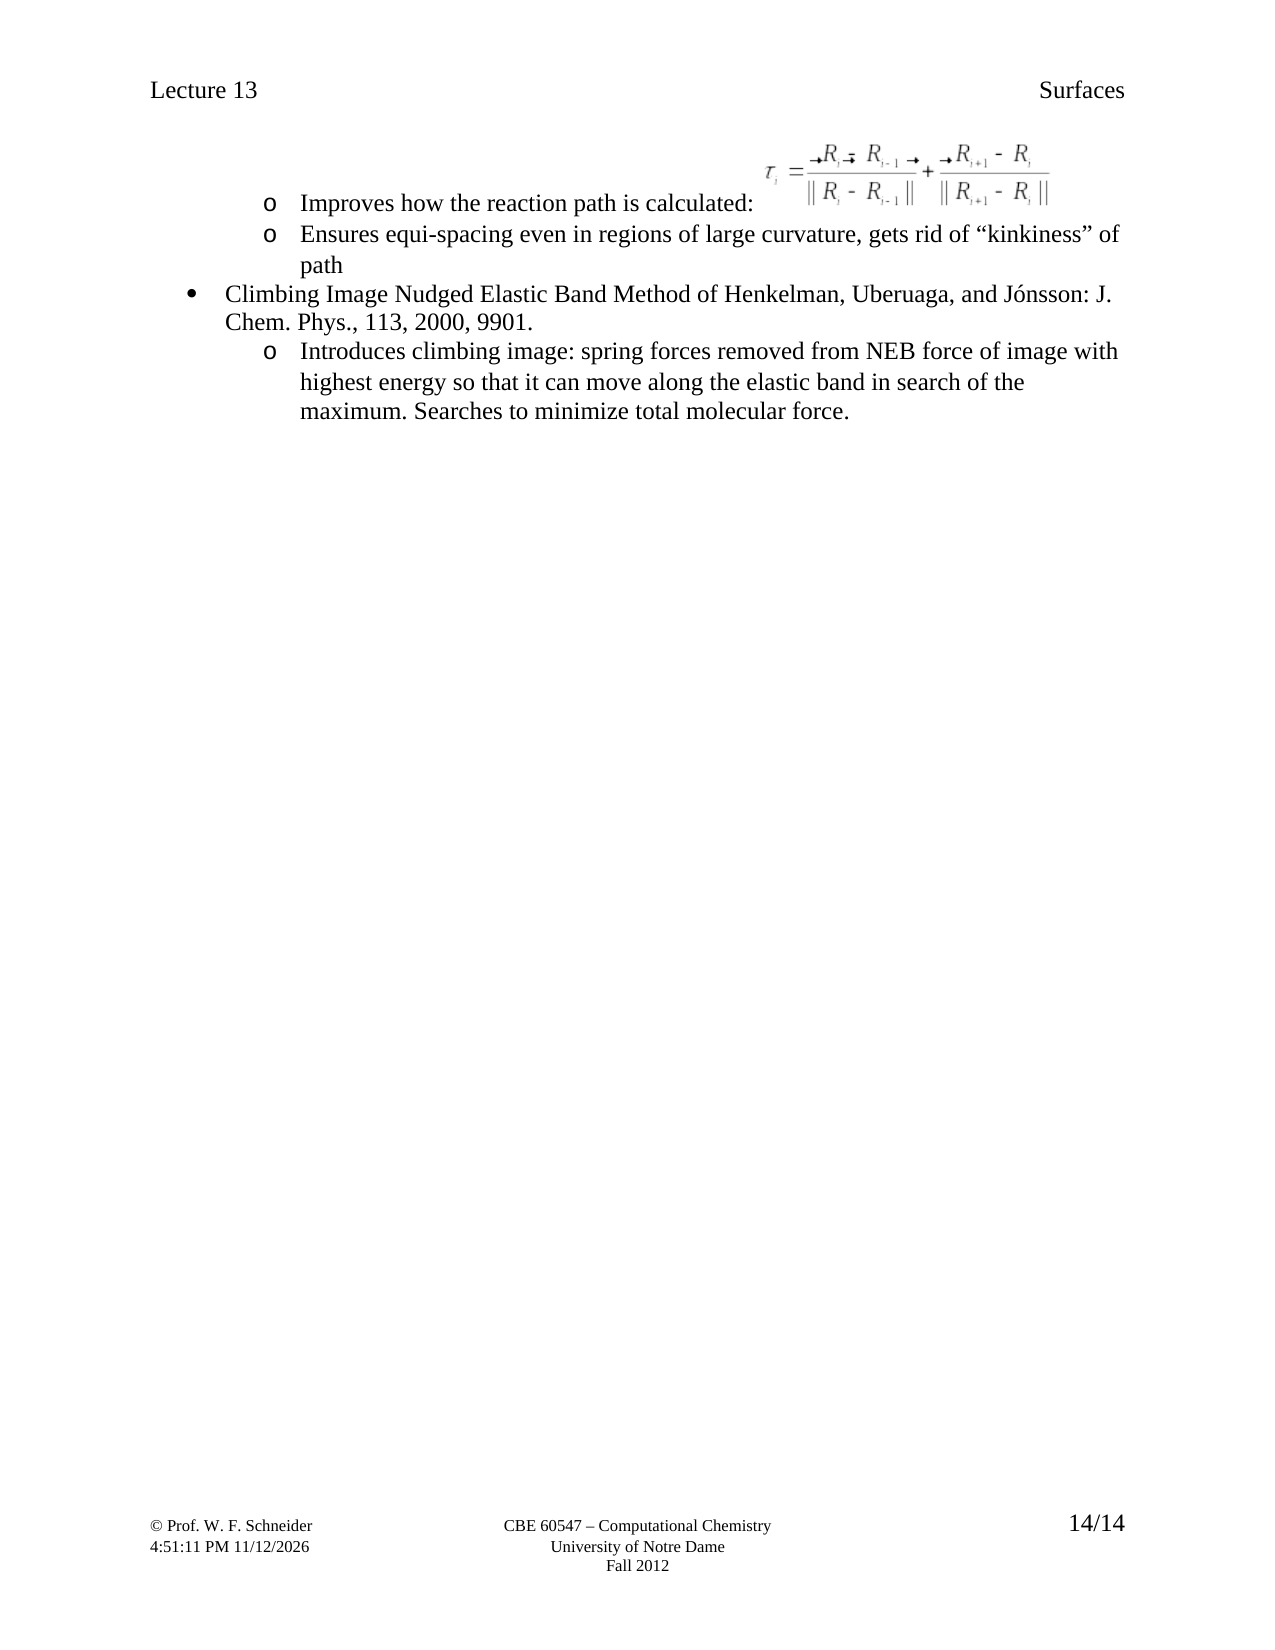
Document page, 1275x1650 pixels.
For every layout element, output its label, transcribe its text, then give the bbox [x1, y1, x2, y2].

list Improves how the reaction path is calculated: [262, 132, 1125, 219]
list Ensures equi-spacing even in regions of large curvature, gets rid of “kinkiness” of path [262, 219, 1125, 279]
list Introduces climbing image: spring forces removed from NEB force of image with highest energy so that it can move along the elastic band in search of the maximum. Searches to minimize total molecular force. [262, 336, 1125, 424]
list Climbing Image Nudged Elastic Band Method of Henkelman, Uberuaga, and Jónsson: J. Chem. Phys., 113, 2000, 9901. [187, 279, 1125, 336]
